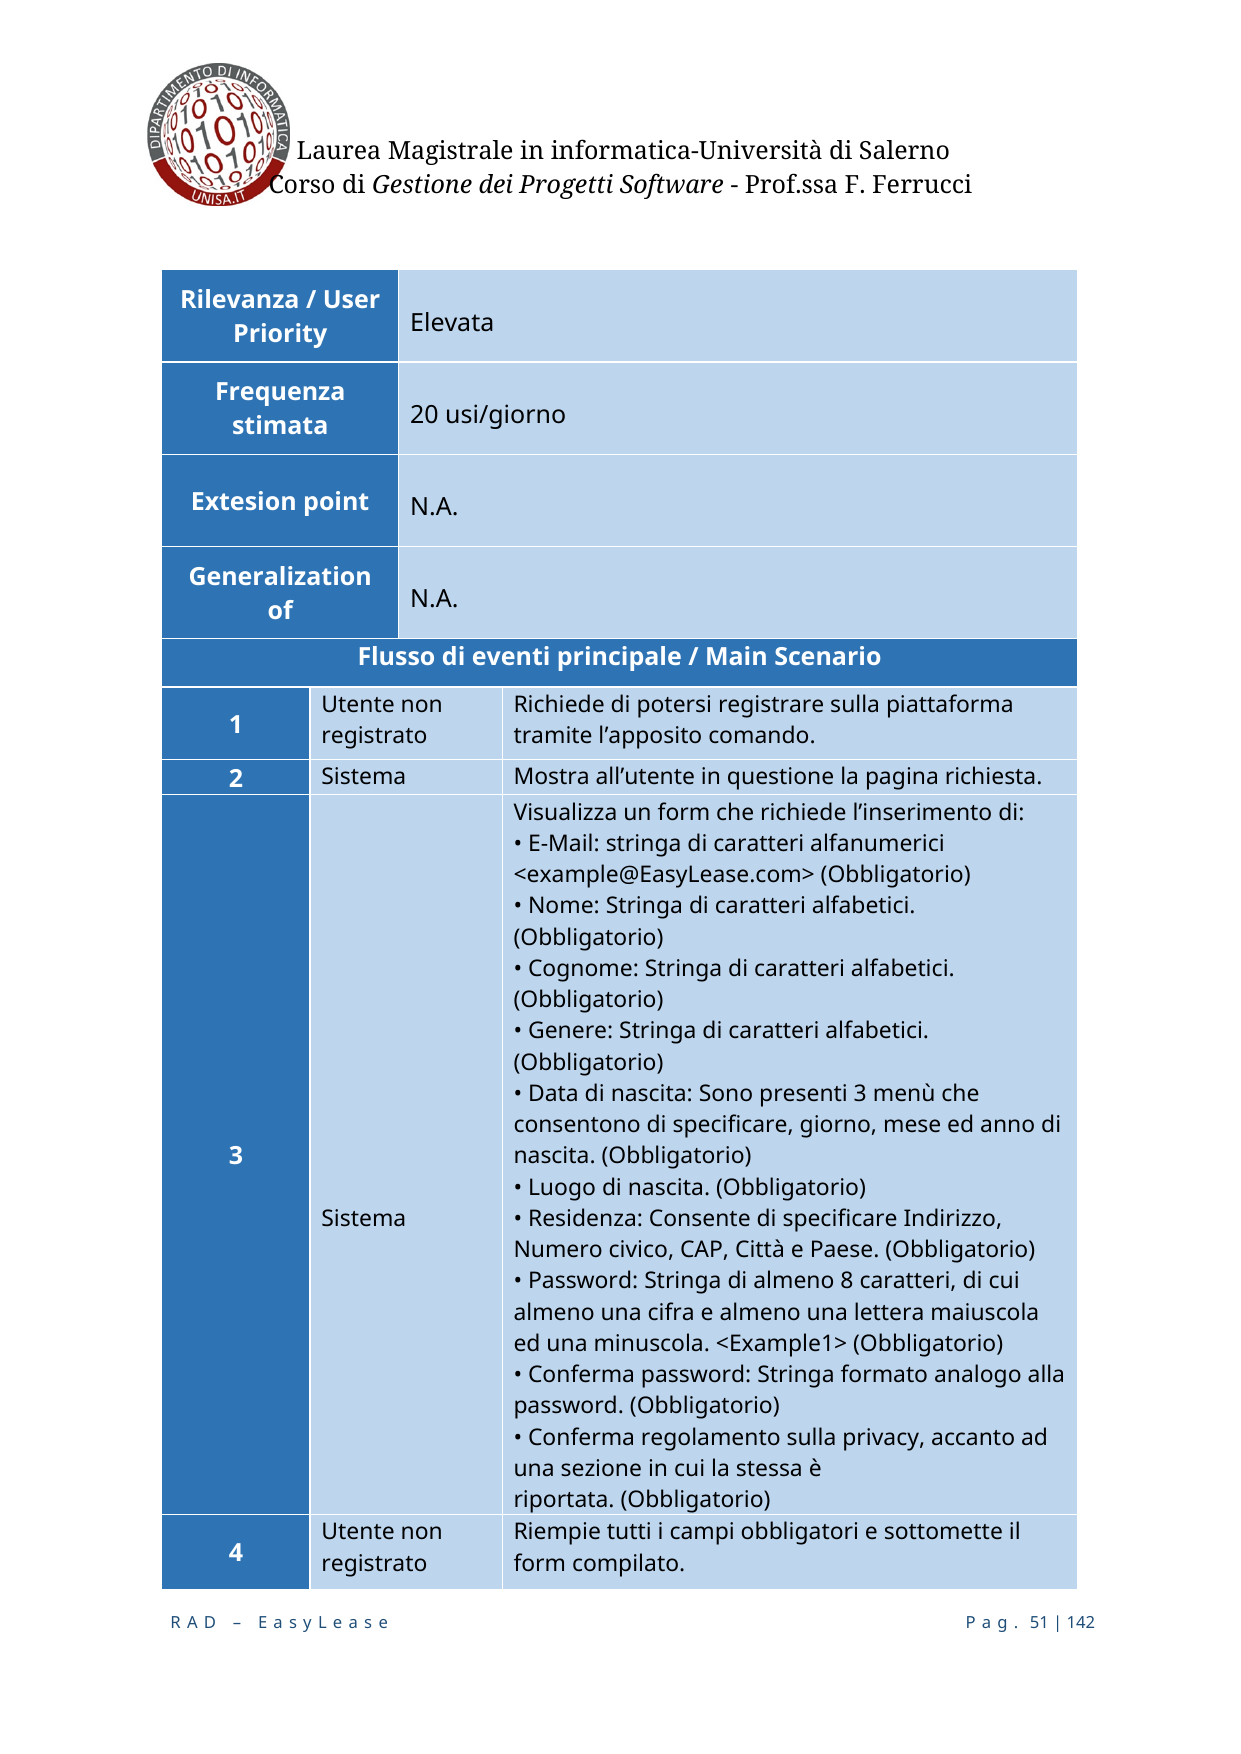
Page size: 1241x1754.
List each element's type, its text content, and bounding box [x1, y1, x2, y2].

table_cell Extesion point [162, 455, 398, 546]
table_cell 3 [162, 795, 309, 1514]
table_cell Flusso di eventi principale / Main Scenario [162, 639, 1077, 686]
table_cell Visualizza un form che richiede l’inserimento di: • E-Mail: stringa di caratteri alfanumerici <example@EasyLease.com> (Obbligatorio) • Nome: Stringa di caratteri alfabetici. (Obbligatorio) • Cognome: Stringa di caratteri alfabetici. (Obbligatorio) • Genere: Stringa di caratteri alfabetici. (Obbligatorio) • Data di nascita: Sono presenti 3 menù che consentono di specificare, giorno, mese ed anno di nascita. (Obbligatorio) • Luogo di nascita. (Obbligatorio) • Residenza: Consente di specificare Indirizzo, Numero civico, CAP, Città e Paese. (Obbligatorio) • Password: Stringa di almeno 8 caratteri, di cui almeno una cifra e almeno una lettera maiuscola ed una minuscola. <Example1> (Obbligatorio) • Conferma password: Stringa formato analogo alla password. (Obbligatorio) • Conferma regolamento sulla privacy, accanto ad una sezione in cui la stessa è riportata. (Obbligatorio) [503, 795, 1077, 1514]
table_cell 2 [162, 760, 309, 794]
table_cell 20 usi/giorno [399, 363, 1077, 454]
table_cell 4 [162, 1515, 309, 1589]
table_cell Rilevanza / User Priority [162, 270, 398, 361]
table_cell 1 [162, 688, 309, 759]
table_cell Sistema [311, 760, 502, 794]
table_cell Utente non registrato [311, 688, 502, 759]
table_cell Elevata [399, 270, 1077, 361]
table_cell Generalization of [162, 547, 398, 638]
table_cell Utente non registrato [311, 1515, 502, 1589]
table_cell N.A. [399, 547, 1077, 638]
table_cell Riempie tutti i campi obbligatori e sottomette il form compilato. [503, 1515, 1077, 1589]
table_cell Sistema [311, 795, 502, 1514]
table_cell N.A. [399, 455, 1077, 546]
picture [147, 63, 290, 206]
table_cell Frequenza stimata [162, 363, 398, 454]
table_cell Richiede di potersi registrare sulla piattaforma tramite l’apposito comando. [503, 688, 1077, 759]
table_cell Mostra all’utente in questione la pagina richiesta. [503, 760, 1077, 794]
